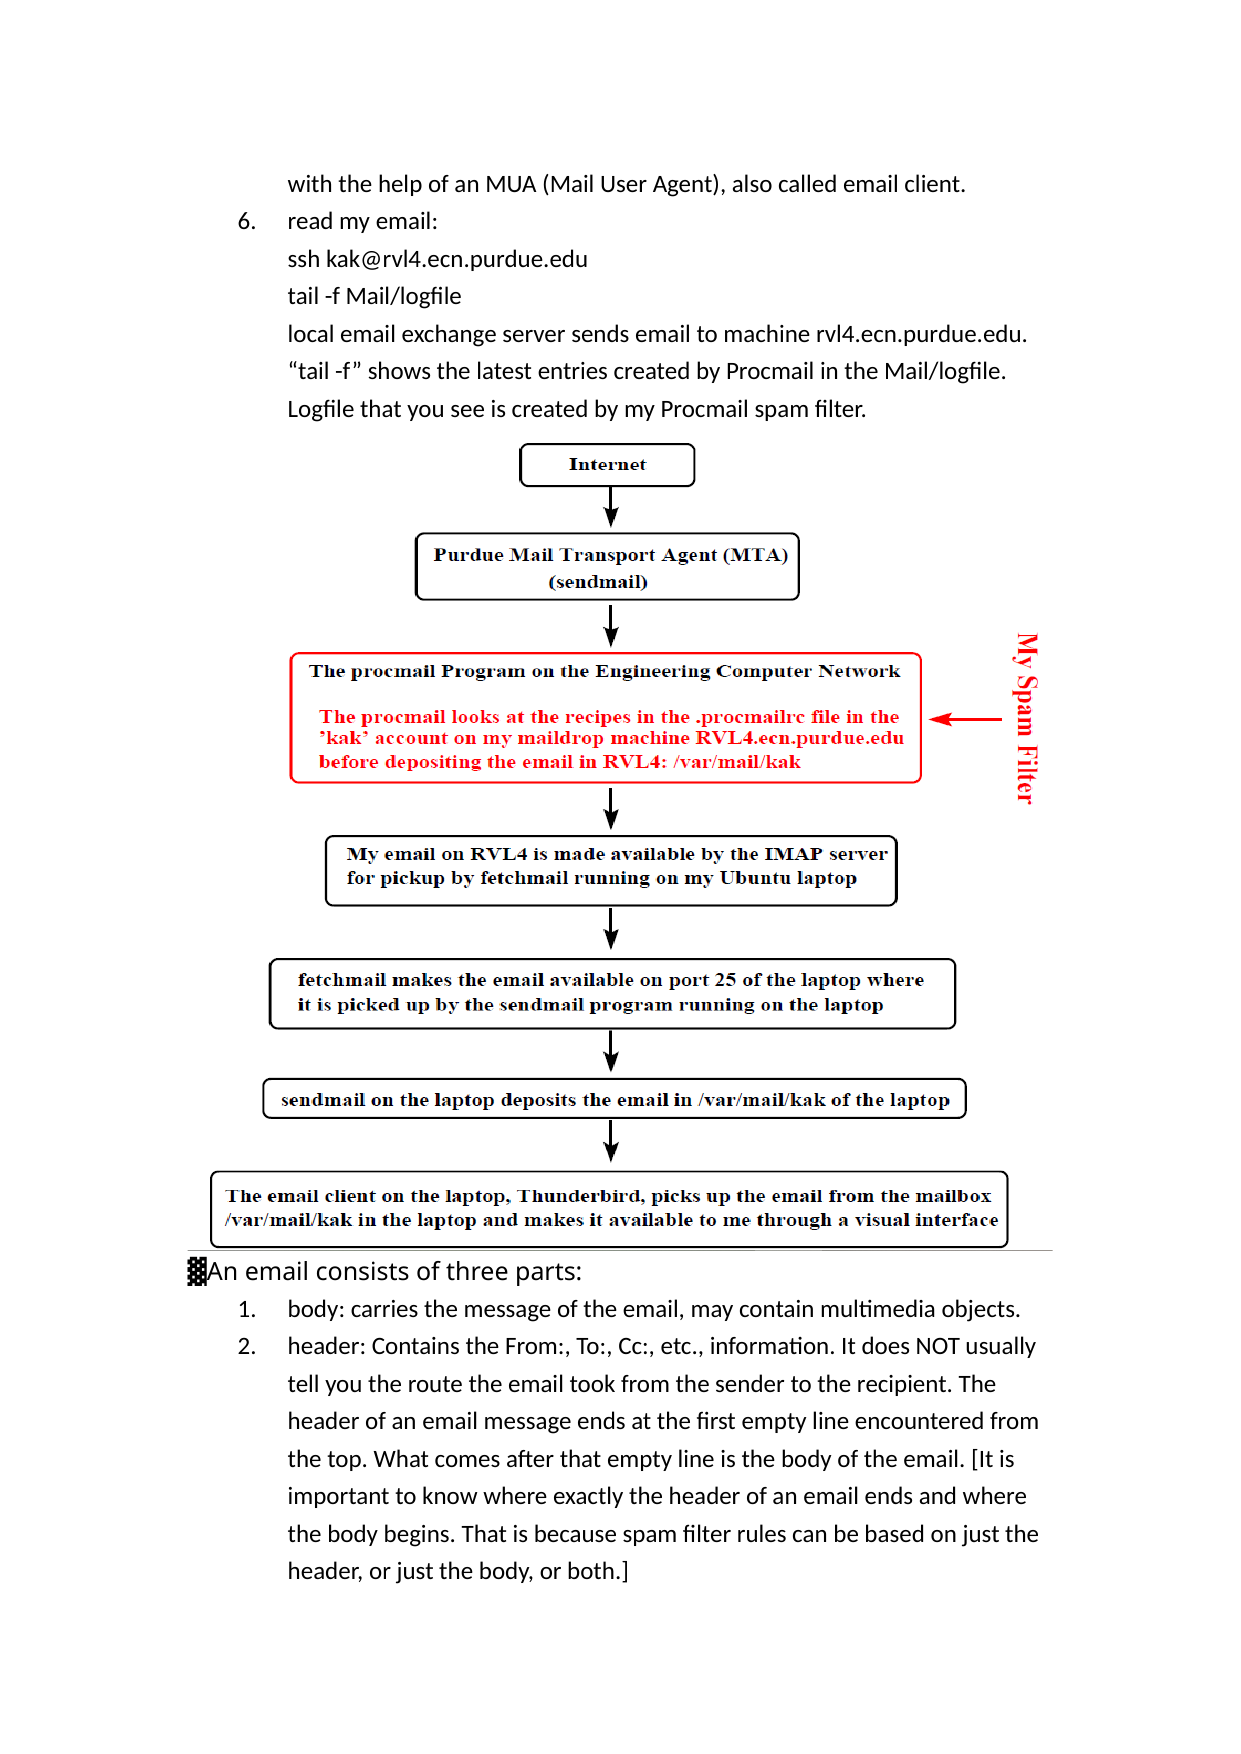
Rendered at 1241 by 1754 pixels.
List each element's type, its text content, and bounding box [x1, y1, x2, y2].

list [237, 164, 1053, 202]
list ssh kak@rvl4.ecn.purdue.edu [237, 239, 1053, 277]
list read my email: [237, 202, 1053, 239]
list local email exchange server sends email to machine rvl4.ecn.purdue.edu. “tail -f” shows the latest entries created by Procmail in the Mail/logfile. Logfile that you see is created by my Procmail spam filter. [287, 314, 1053, 427]
list body: carries the message of the email, may contain multimedia objects. [237, 1289, 1053, 1327]
picture [187, 428, 1053, 1251]
list header: Contains the From:, To:, Cc:, etc., information. It does NOT usually tell you the route the email took from the sender to the recipient. The header of an email message ends at the first empty line encountered from the top. What comes after that empty line is the body of the email. [It is important to know where exactly the header of an email ends and where the body begins. That is because spam filter rules can be based on just the header, or just the body, or both.] [237, 1327, 1053, 1589]
text ▓An email consists of three parts: [187, 1252, 1053, 1289]
list tail -f Mail/logfile [287, 277, 1053, 314]
